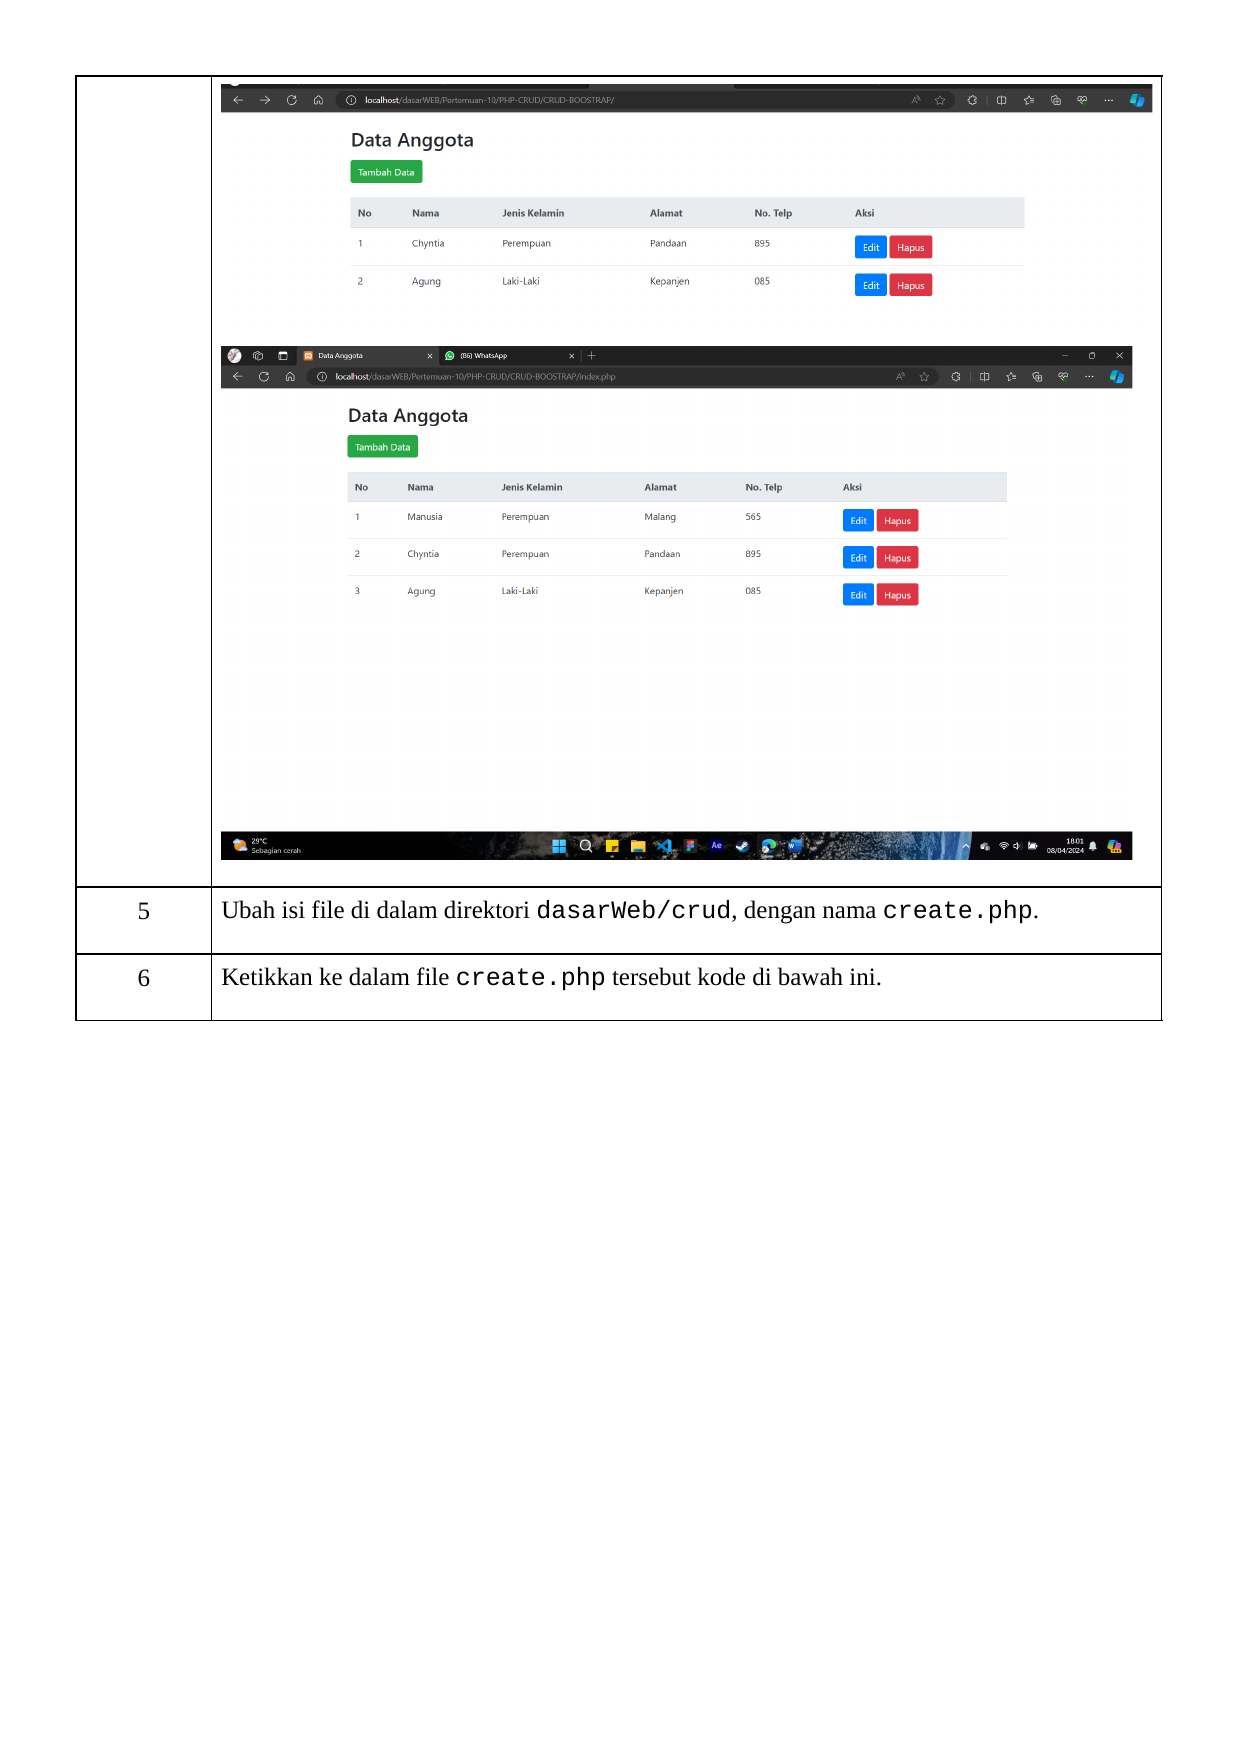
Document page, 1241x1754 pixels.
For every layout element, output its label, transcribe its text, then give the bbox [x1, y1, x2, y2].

table_cell 4 [77, 77, 211, 886]
picture [221, 346, 1133, 860]
table_cell 5 [77, 888, 211, 953]
table_cell Ubah isi file di dalam direktori dasarWeb/crud, dengan nama create.php. [212, 888, 1161, 953]
table_cell Ketikkan ke dalam file create.php tersebut kode di bawah ini. [212, 955, 1161, 1019]
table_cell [212, 77, 1161, 886]
picture [221, 84, 1153, 328]
table_cell 6 [77, 955, 211, 1019]
